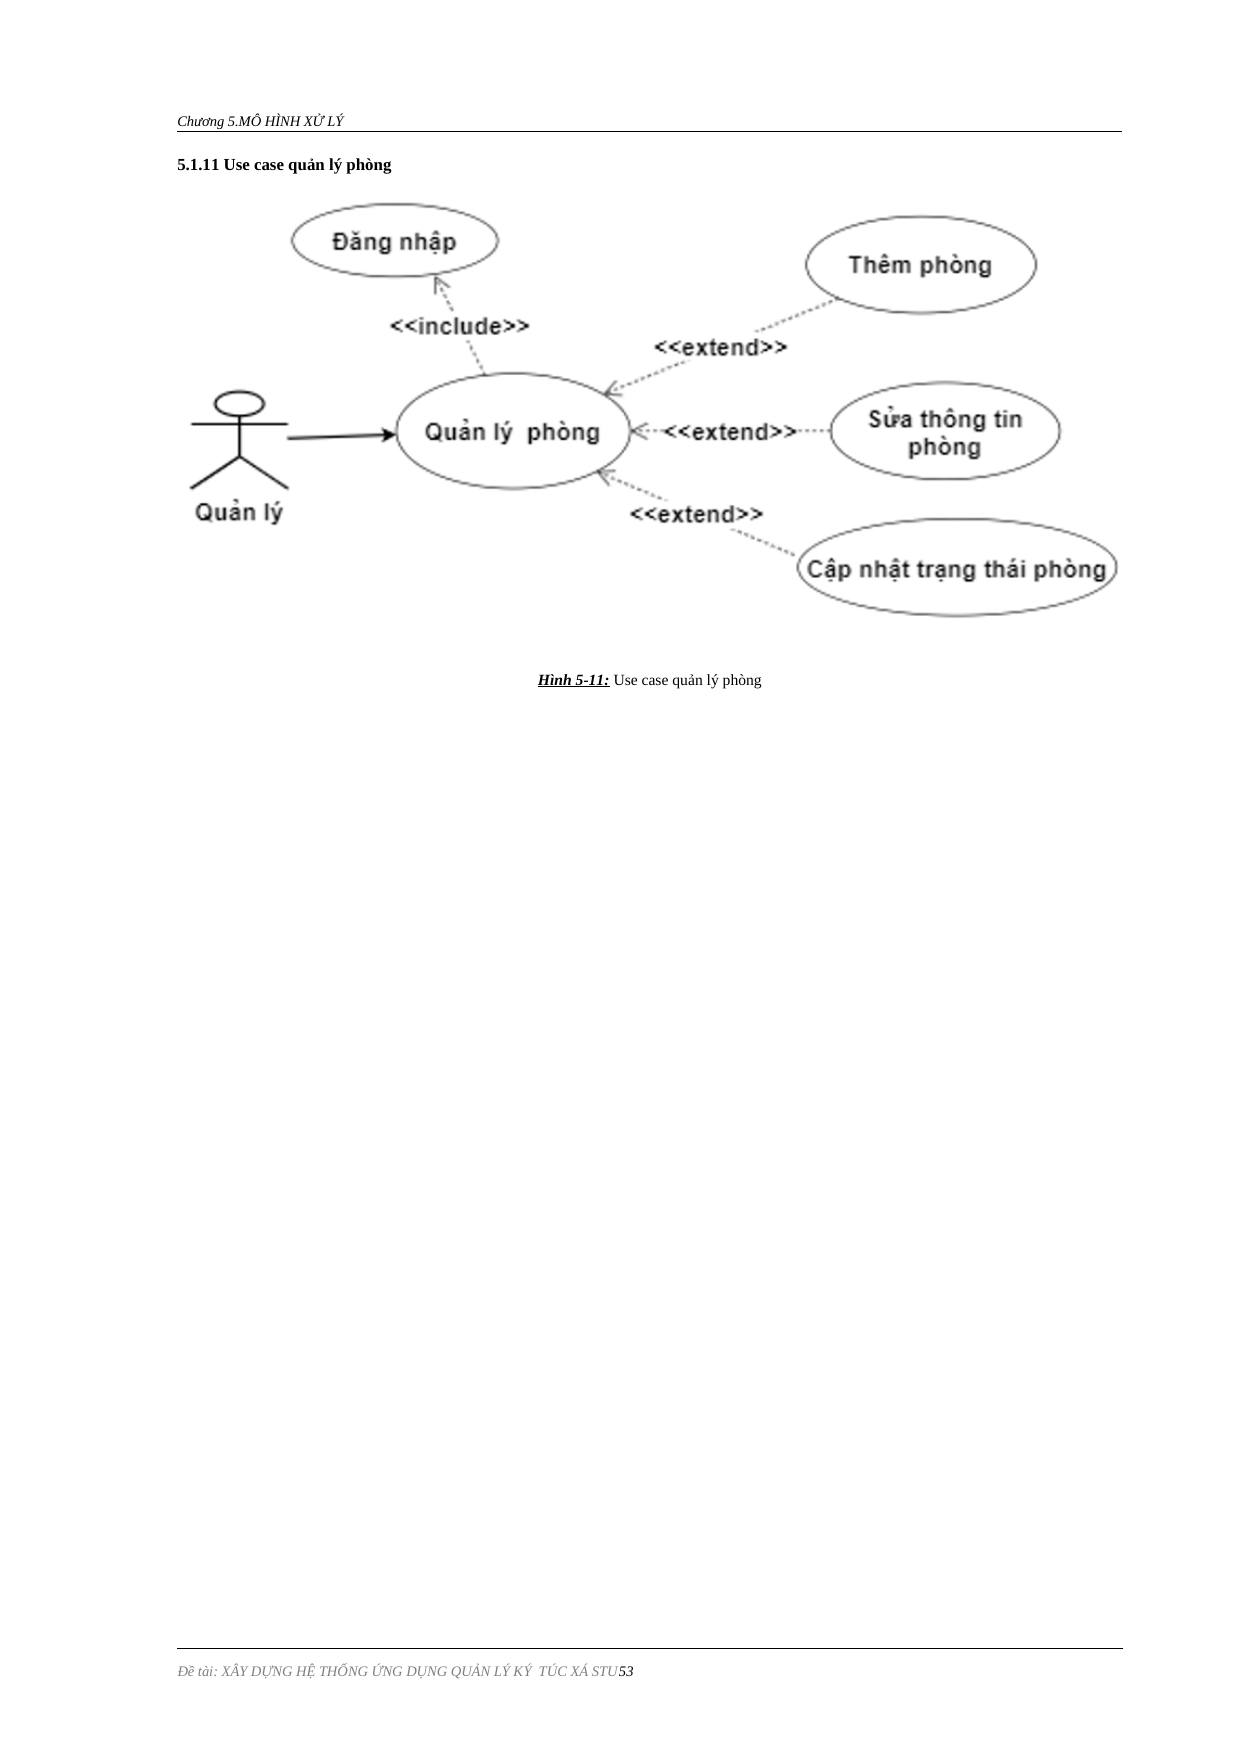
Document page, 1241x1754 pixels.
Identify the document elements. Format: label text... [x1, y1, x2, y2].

subtitle 5.1.11 Use case quản lý phòng [177, 132, 1122, 174]
text Hình 5-11: Use case quản lý phòng [177, 657, 1122, 688]
picture [177, 198, 1122, 630]
